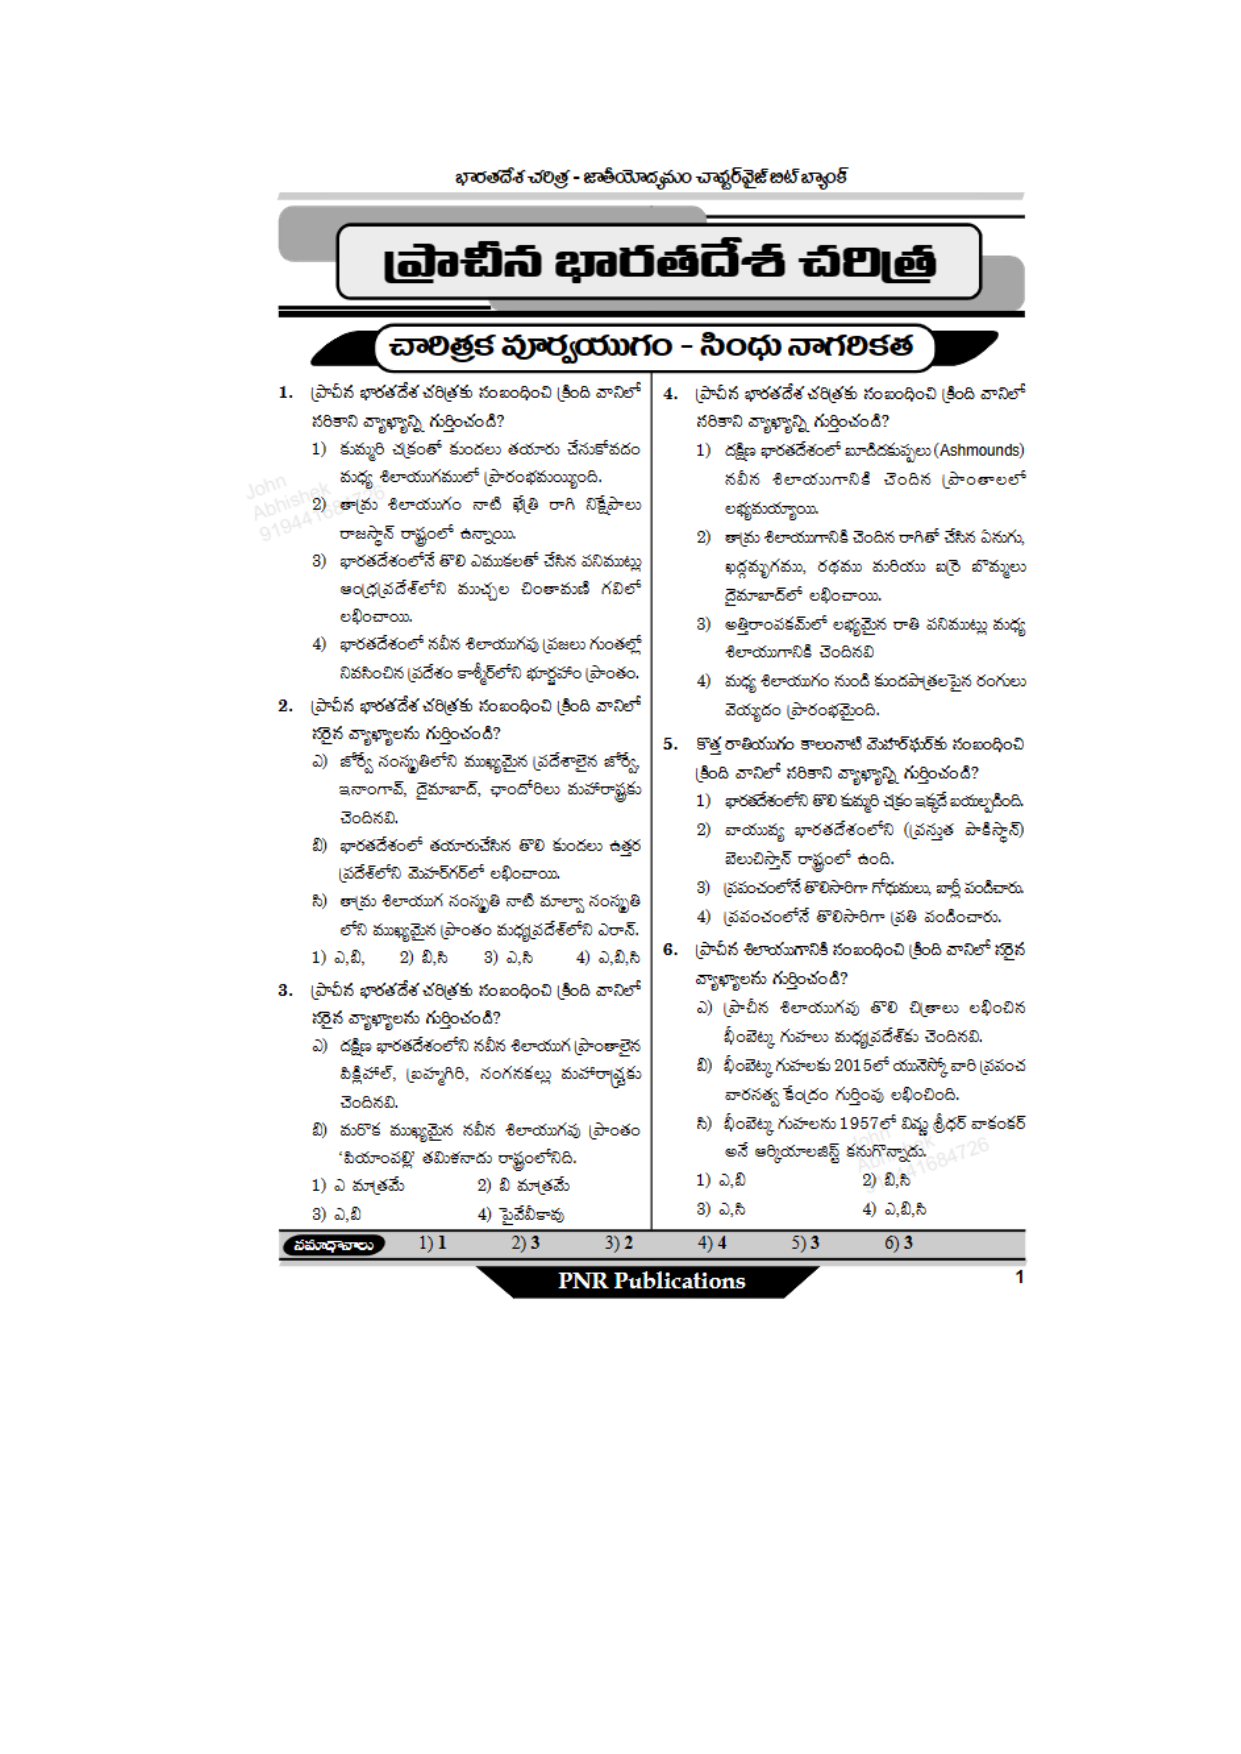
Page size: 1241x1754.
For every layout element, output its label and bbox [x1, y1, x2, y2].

picture [150, 150, 1091, 1303]
